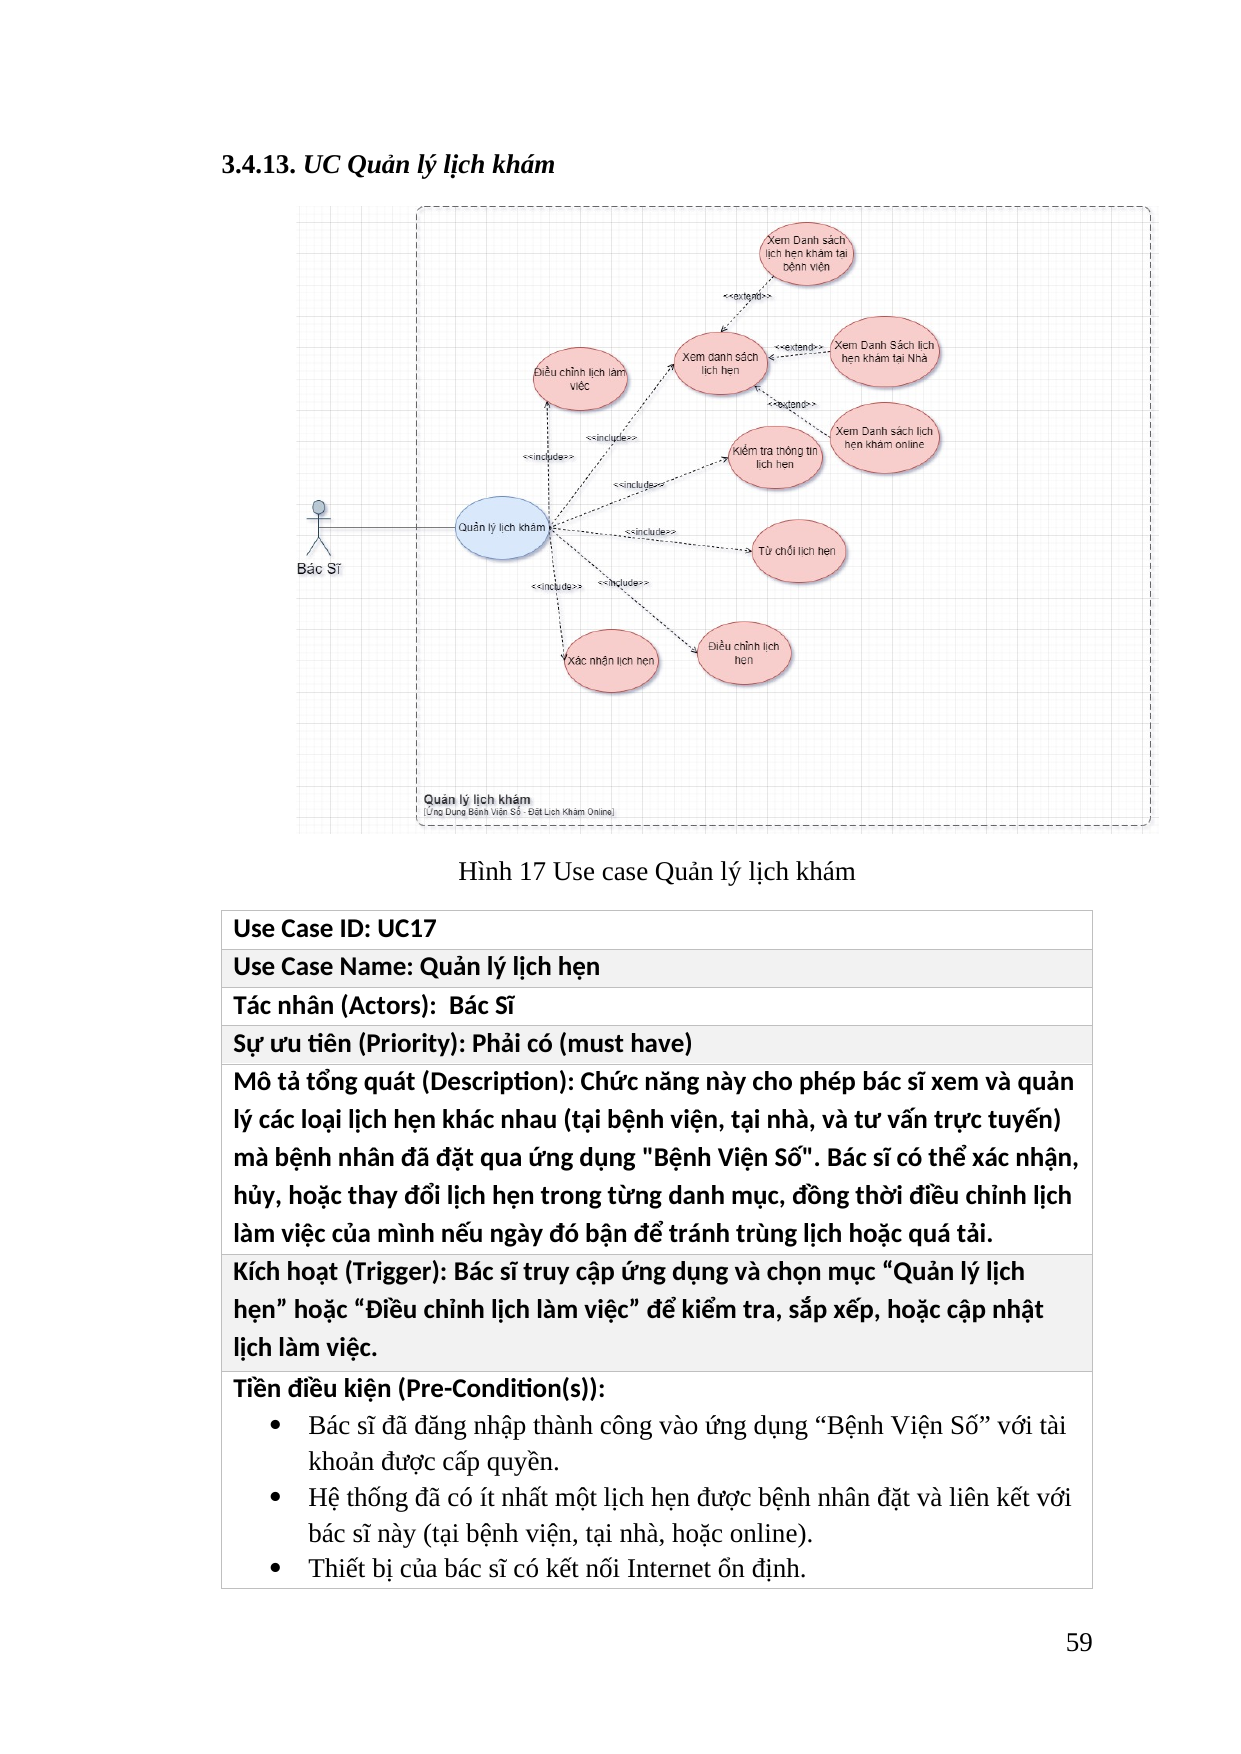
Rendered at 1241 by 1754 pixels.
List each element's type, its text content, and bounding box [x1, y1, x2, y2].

table_cell Mô tả tổng quát (Description): Chức năng này cho phép bác sĩ xem và quản lý các loại lịch hẹn khác nhau (tại bệnh viện, tại nhà, và tư vấn trực tuyến) mà bệnh nhân đã đặt qua ứng dụng "Bệnh Viện Số". Bác sĩ có thể xác nhận, hủy, hoặc thay đổi lịch hẹn trong từng danh mục, đồng thời điều chỉnh lịch làm việc của mình nếu ngày đó bận để tránh trùng lịch hoặc quá tải. [222, 1065, 1092, 1253]
table_cell Kích hoạt (Trigger): Bác sĩ truy cập ứng dụng và chọn mục “Quản lý lịch hẹn” hoặc “Điều chỉnh lịch làm việc” để kiểm tra, sắp xếp, hoặc cập nhật lịch làm việc. [222, 1255, 1092, 1371]
picture [296, 206, 1159, 834]
subtitle UC Quản lý lịch khám [221, 148, 1092, 179]
table_cell Tác nhân (Actors): Bác Sĩ [222, 988, 1092, 1025]
table_cell Tiền điều kiện (Pre-Condition(s)): Bác sĩ đã đăng nhập thành công vào ứng dụng “Bệnh Viện Số” với tài khoản được cấp quyền. Hệ thống đã có ít nhất một lịch hẹn được bệnh nhân đặt và liên kết với bác sĩ này (tại bệnh viện, tại nhà, hoặc online). Thiết bị của bác sĩ có kết nối Internet ổn định. [222, 1372, 1092, 1588]
text Hình 17 Use case Quản lý lịch khám [221, 855, 1092, 886]
table_header Use Case ID: UC17 [222, 911, 1092, 948]
table_cell Use Case Name: Quản lý lịch hẹn [222, 950, 1092, 987]
table_cell Sự ưu tiên (Priority): Phải có (must have) [222, 1026, 1092, 1063]
